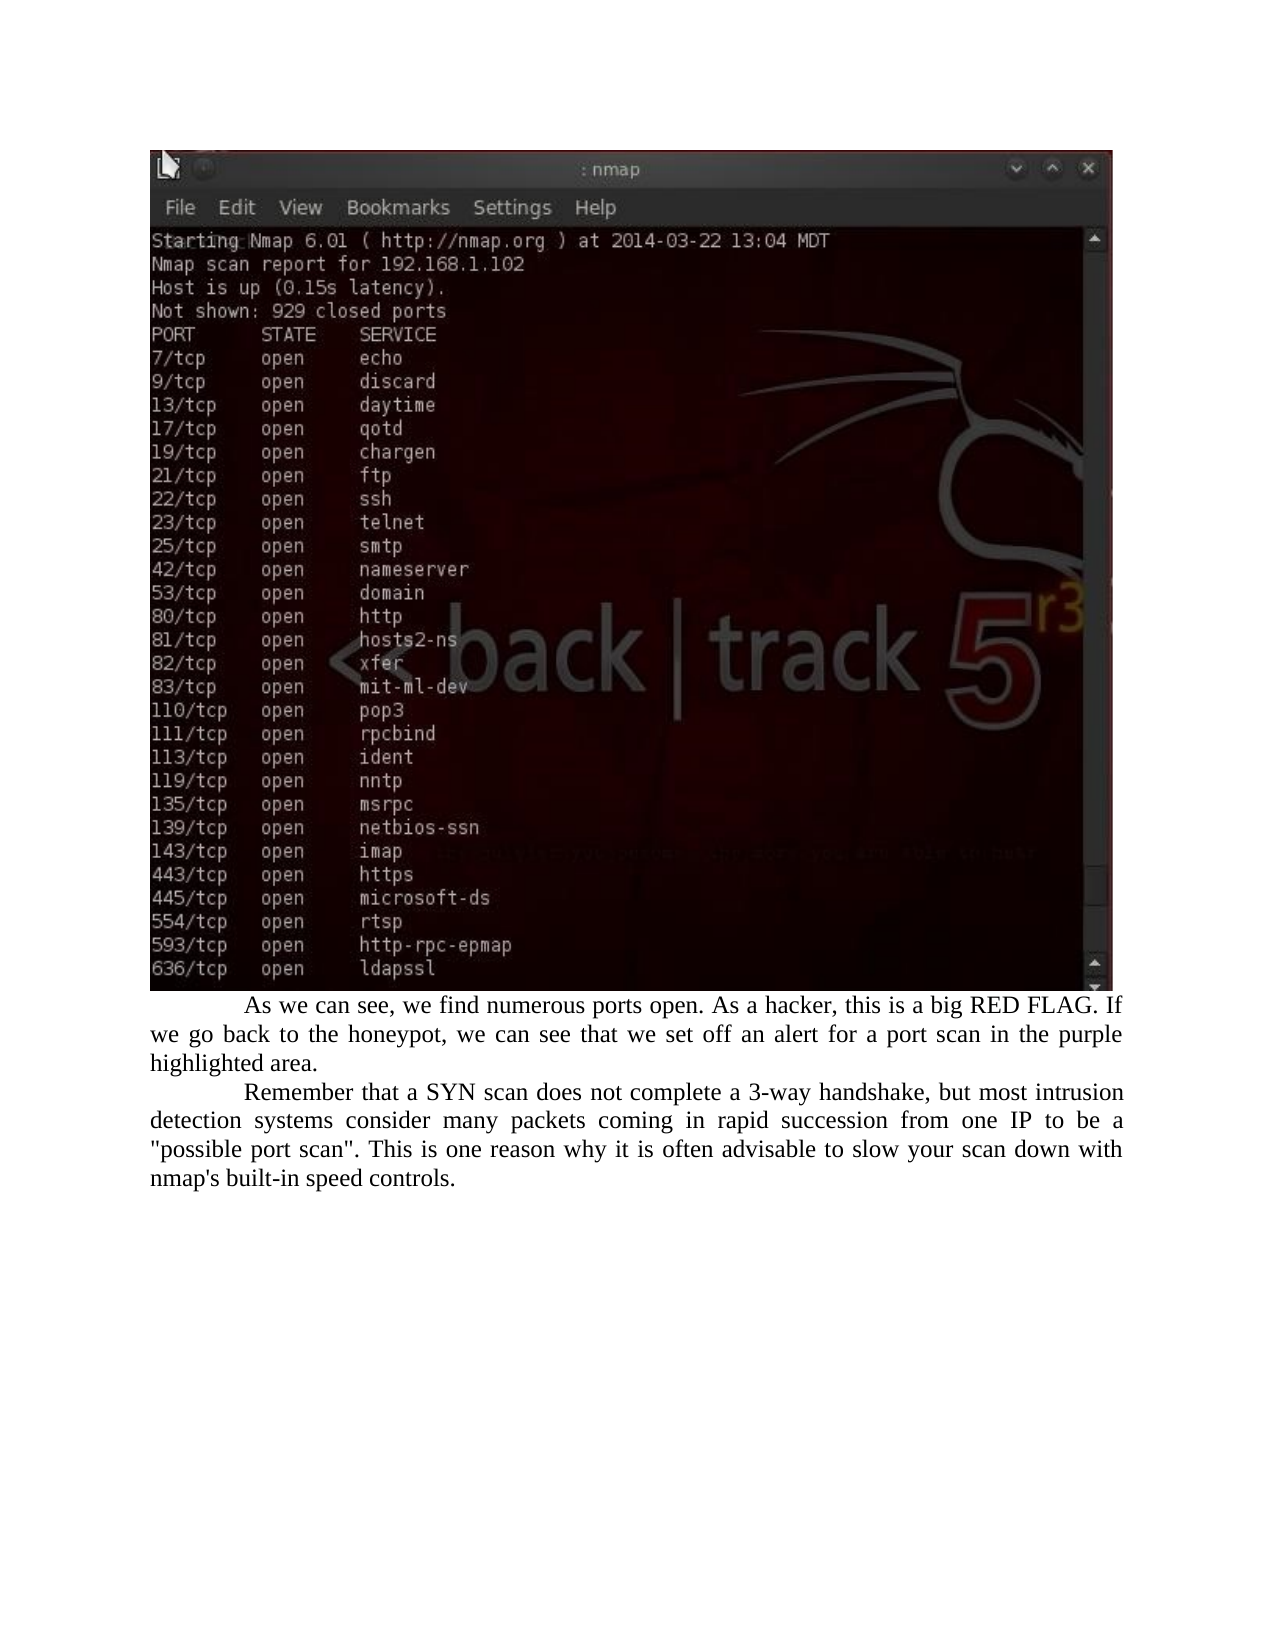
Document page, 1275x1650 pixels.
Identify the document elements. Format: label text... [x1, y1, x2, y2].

picture [150, 150, 1113, 991]
text Remember that a SYN scan does not complete a 3-way handshake, but most intrusion detection systems consider many packets coming in rapid succession from one IP to be a "possible port scan". This is one reason why it is often advisable to slow your scan down with nmap's built-in speed controls. [150, 1077, 1125, 1192]
text As we can see, we find numerous ports open. As a hacker, this is a big RED FLAG. If we go back to the honeypot, we can see that we set off an alert for a port scan in the purple highlighted area. [150, 991, 1125, 1077]
